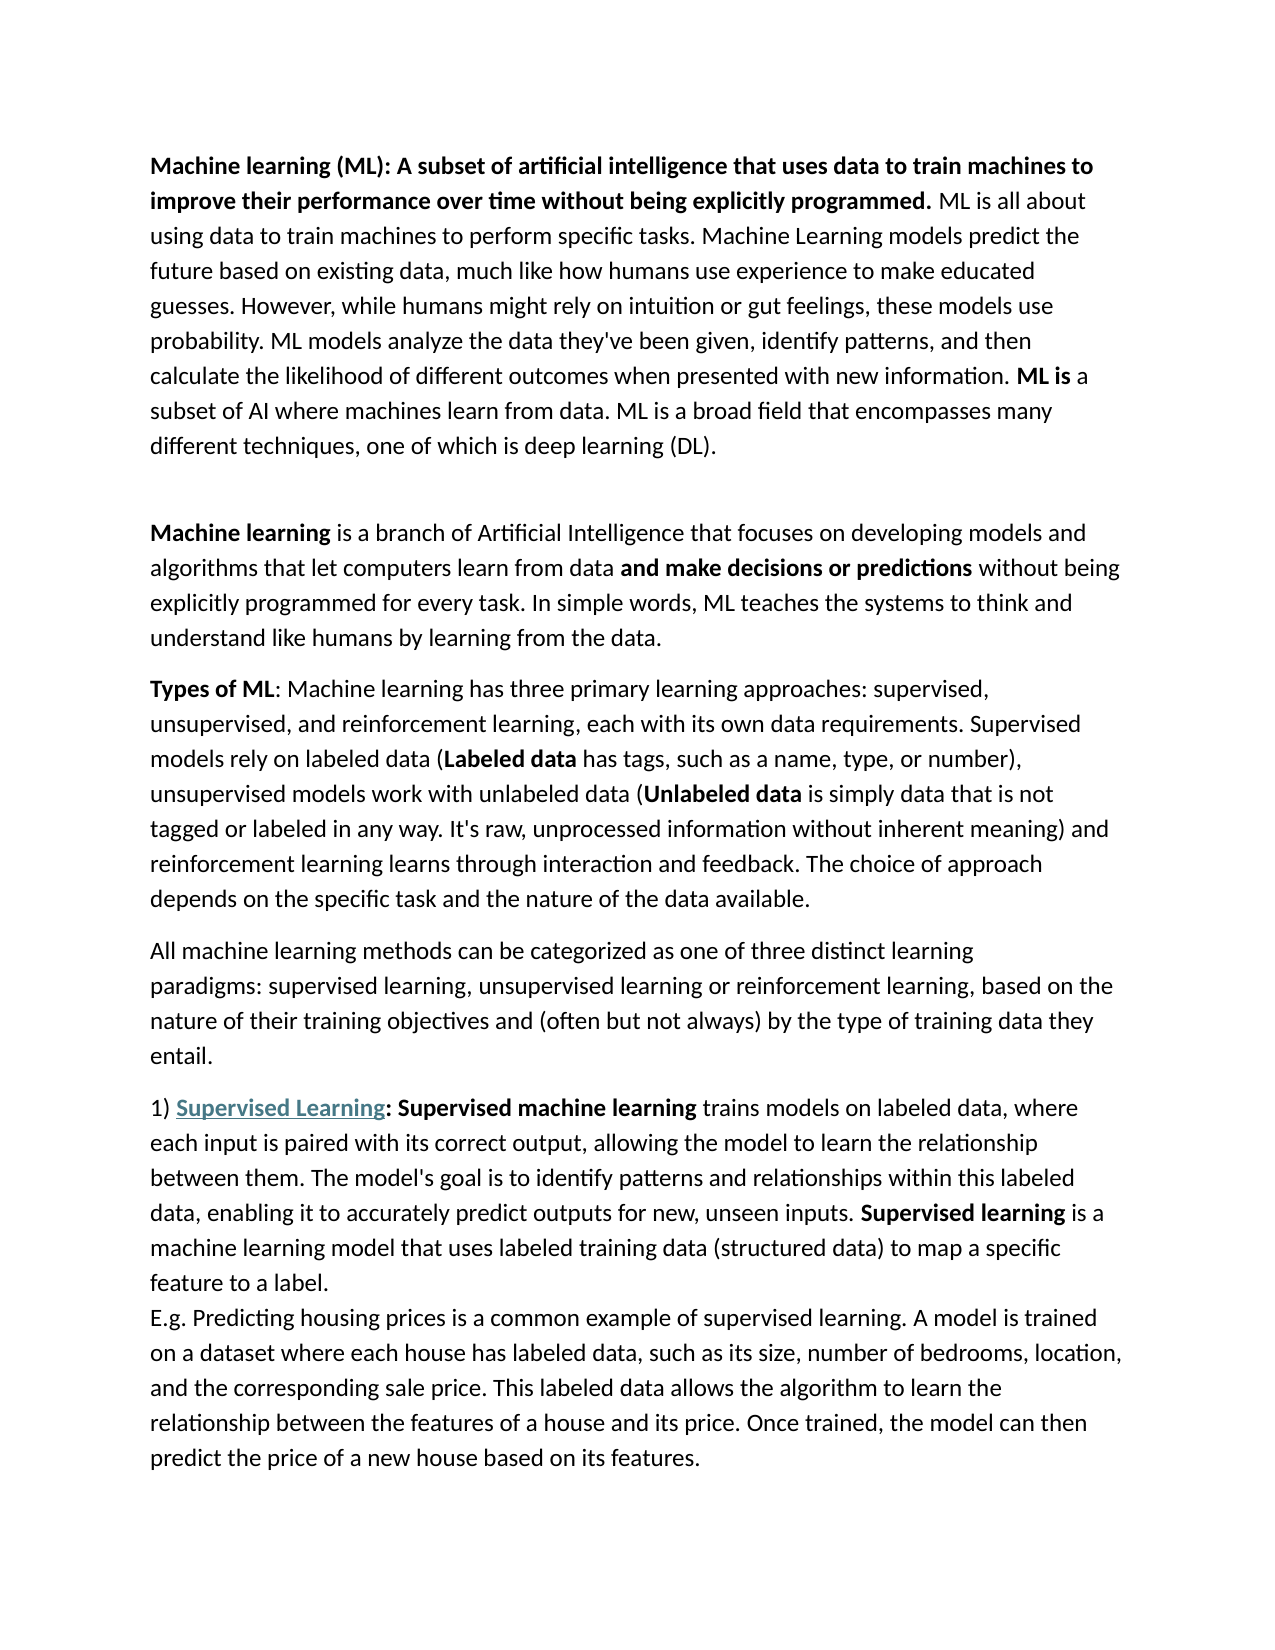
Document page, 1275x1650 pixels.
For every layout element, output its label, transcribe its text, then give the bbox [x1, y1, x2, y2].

text Machine learning (ML): A subset of artificial intelligence that uses data to train machines to improve their performance over time without being explicitly programmed. ML is all about using data to train machines to perform specific tasks. Machine Learning models predict the future based on existing data, much like how humans use experience to make educated guesses. However, while humans might rely on intuition or gut feelings, these models use probability. ML models analyze the data they've been given, identify patterns, and then calculate the likelihood of different outcomes when presented with new information. ML is a subset of AI where machines learn from data. ML is a broad field that encompasses many different techniques, one of which is deep learning (DL). [150, 150, 1125, 461]
text Types of ML: Machine learning has three primary learning approaches: supervised, unsupervised, and reinforcement learning, each with its own data requirements. Supervised models rely on labeled data (Labeled data has tags, such as a name, type, or number), unsupervised models work with unlabeled data (Unlabeled data is simply data that is not tagged or labeled in any way. It's raw, unprocessed information without inherent meaning) and reinforcement learning learns through interaction and feedback. The choice of approach depends on the specific task and the nature of the data available. [150, 673, 1125, 914]
text Machine learning is a branch of Artificial Intelligence that focuses on developing models and algorithms that let computers learn from data and make decisions or predictions without being explicitly programmed for every task. In simple words, ML teaches the systems to think and understand like humans by learning from the data. [150, 482, 1125, 652]
text All machine learning methods can be categorized as one of three distinct learning paradigms: supervised learning, unsupervised learning or reinforcement learning, based on the nature of their training objectives and (often but not always) by the type of training data they entail. [150, 935, 1125, 1071]
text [150, 1092, 1125, 1472]
